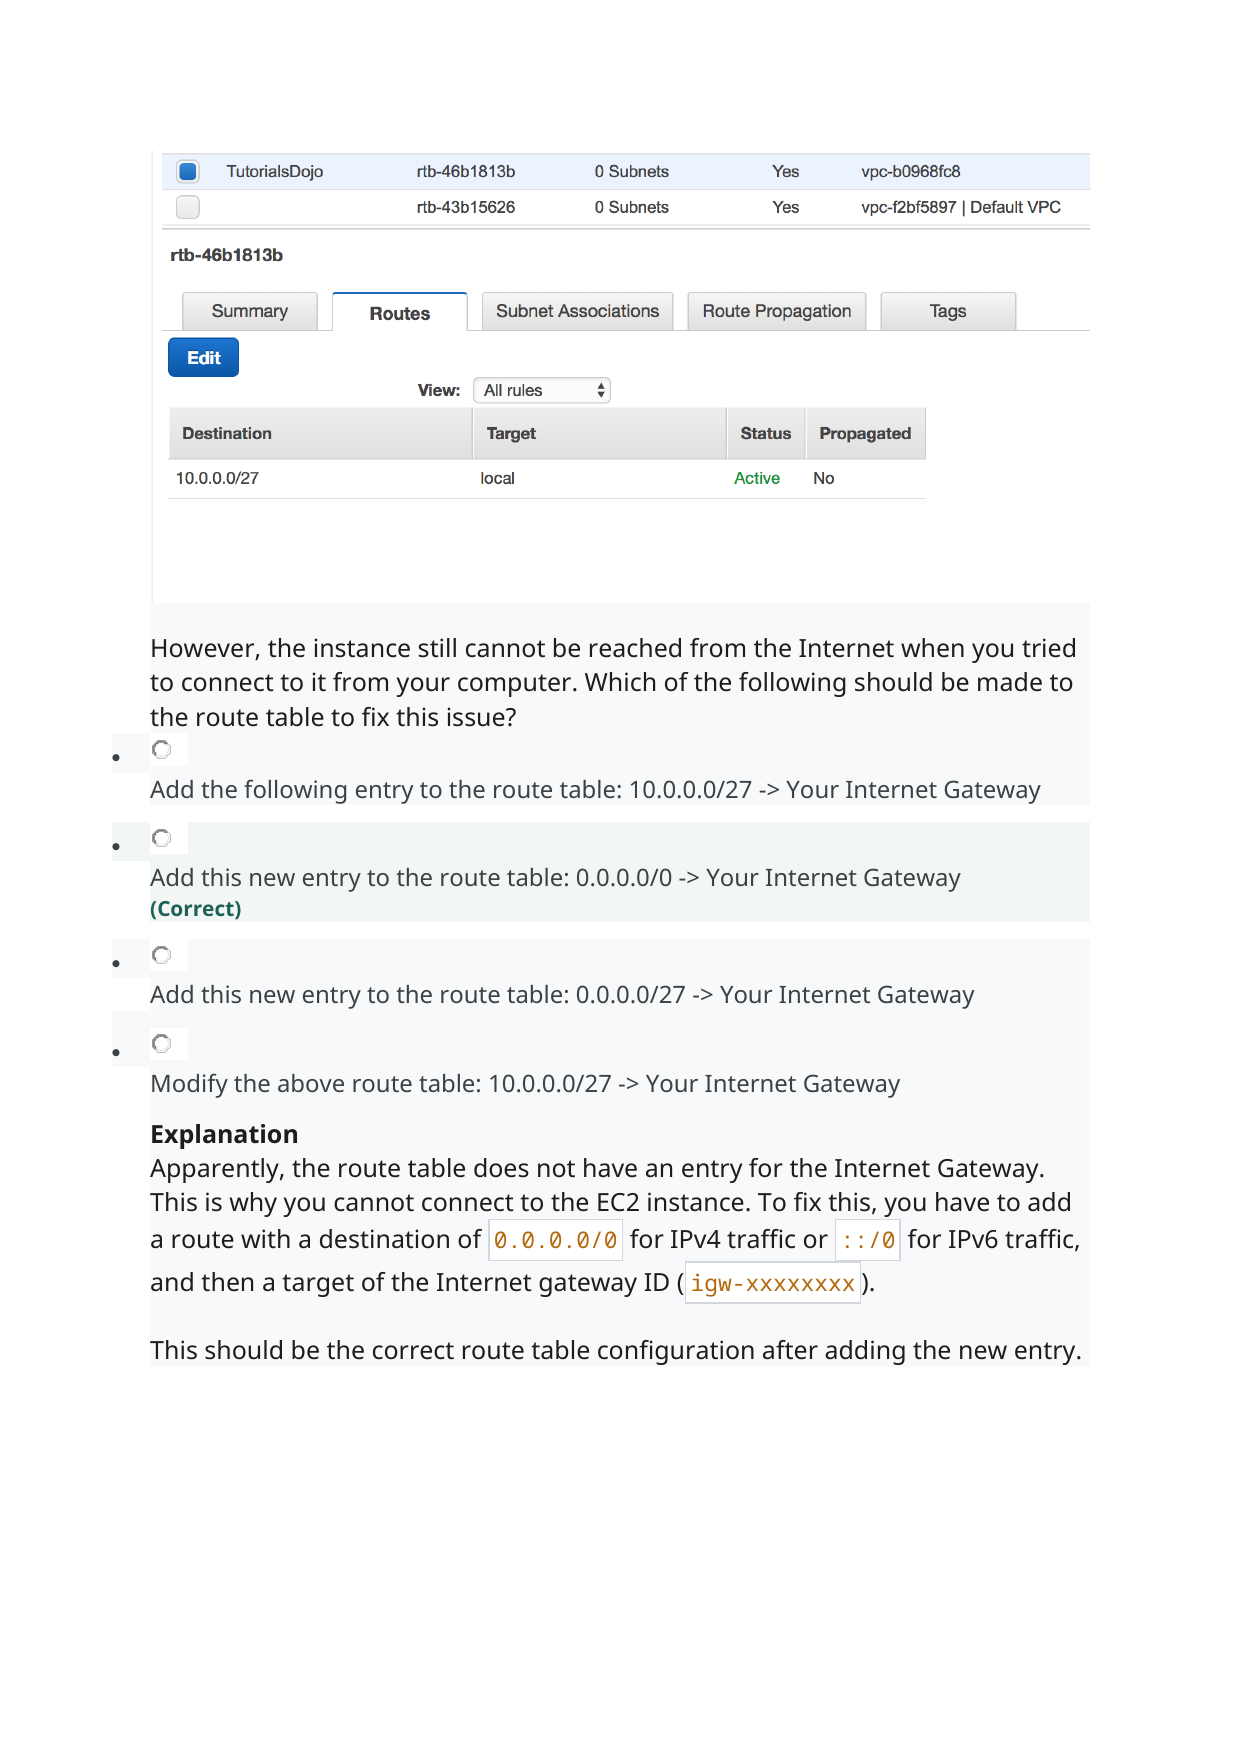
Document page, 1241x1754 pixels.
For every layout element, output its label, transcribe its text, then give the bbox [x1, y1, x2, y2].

text Modify the above route table: 10.0.0.0/27 -> Your Internet Gateway [150, 1067, 1090, 1099]
picture [150, 150, 1091, 603]
list ​ [112, 733, 1090, 773]
text Add this new entry to the route table: 0.0.0.0/0 -> Your Internet Gateway [150, 861, 1090, 894]
text However, the instance still cannot be reached from the Internet when you tried to connect to it from your computer. Which of the following should be made to the route table to fix this issue? [150, 631, 1090, 733]
text This should be the correct route table configuration after adding the new entry. [150, 1333, 1090, 1367]
list ​ [112, 1028, 1090, 1067]
text Add this new entry to the route table: 0.0.0.0/27 -> Your Internet Gateway [150, 978, 1090, 1011]
list ​ [112, 939, 1090, 978]
text (Correct) [150, 894, 1090, 922]
list ​ [112, 822, 1090, 861]
text Add the following entry to the route table: 10.0.0.0/27 -> Your Internet Gateway [150, 773, 1090, 805]
text Apparently, the route table does not have an entry for the Internet Gateway. This is why you cannot connect to the EC2 instance. To fix this, you have to add a route with a destination of 0.0.0.0/0 for IPv4 traffic or ::/0 for IPv6 traffic, and then a target of the Internet gateway ID (igw-xxxxxxxx). [150, 1150, 1090, 1304]
text Explanation [150, 1116, 1090, 1150]
